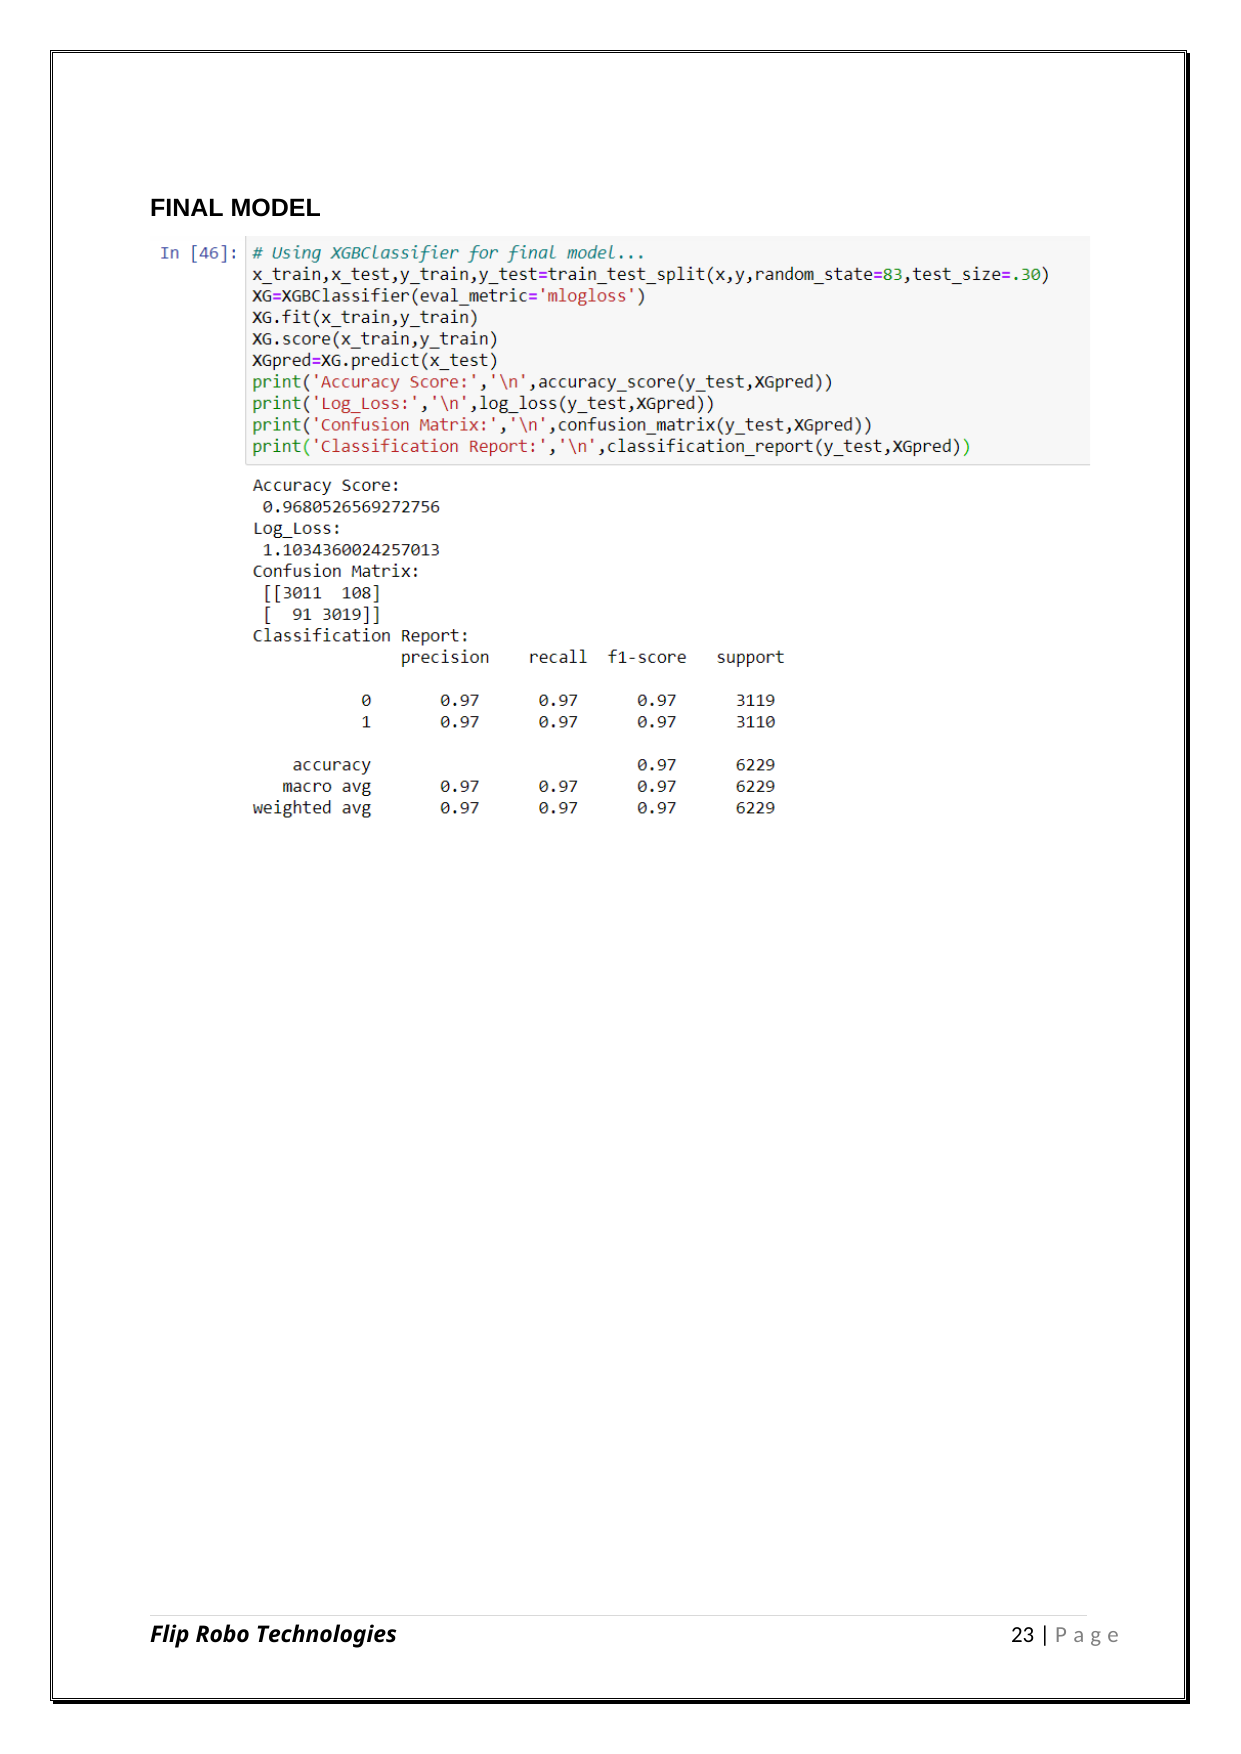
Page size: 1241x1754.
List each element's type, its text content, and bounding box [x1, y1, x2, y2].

picture [150, 236, 1091, 839]
list FINAL MODEL [150, 193, 1087, 222]
